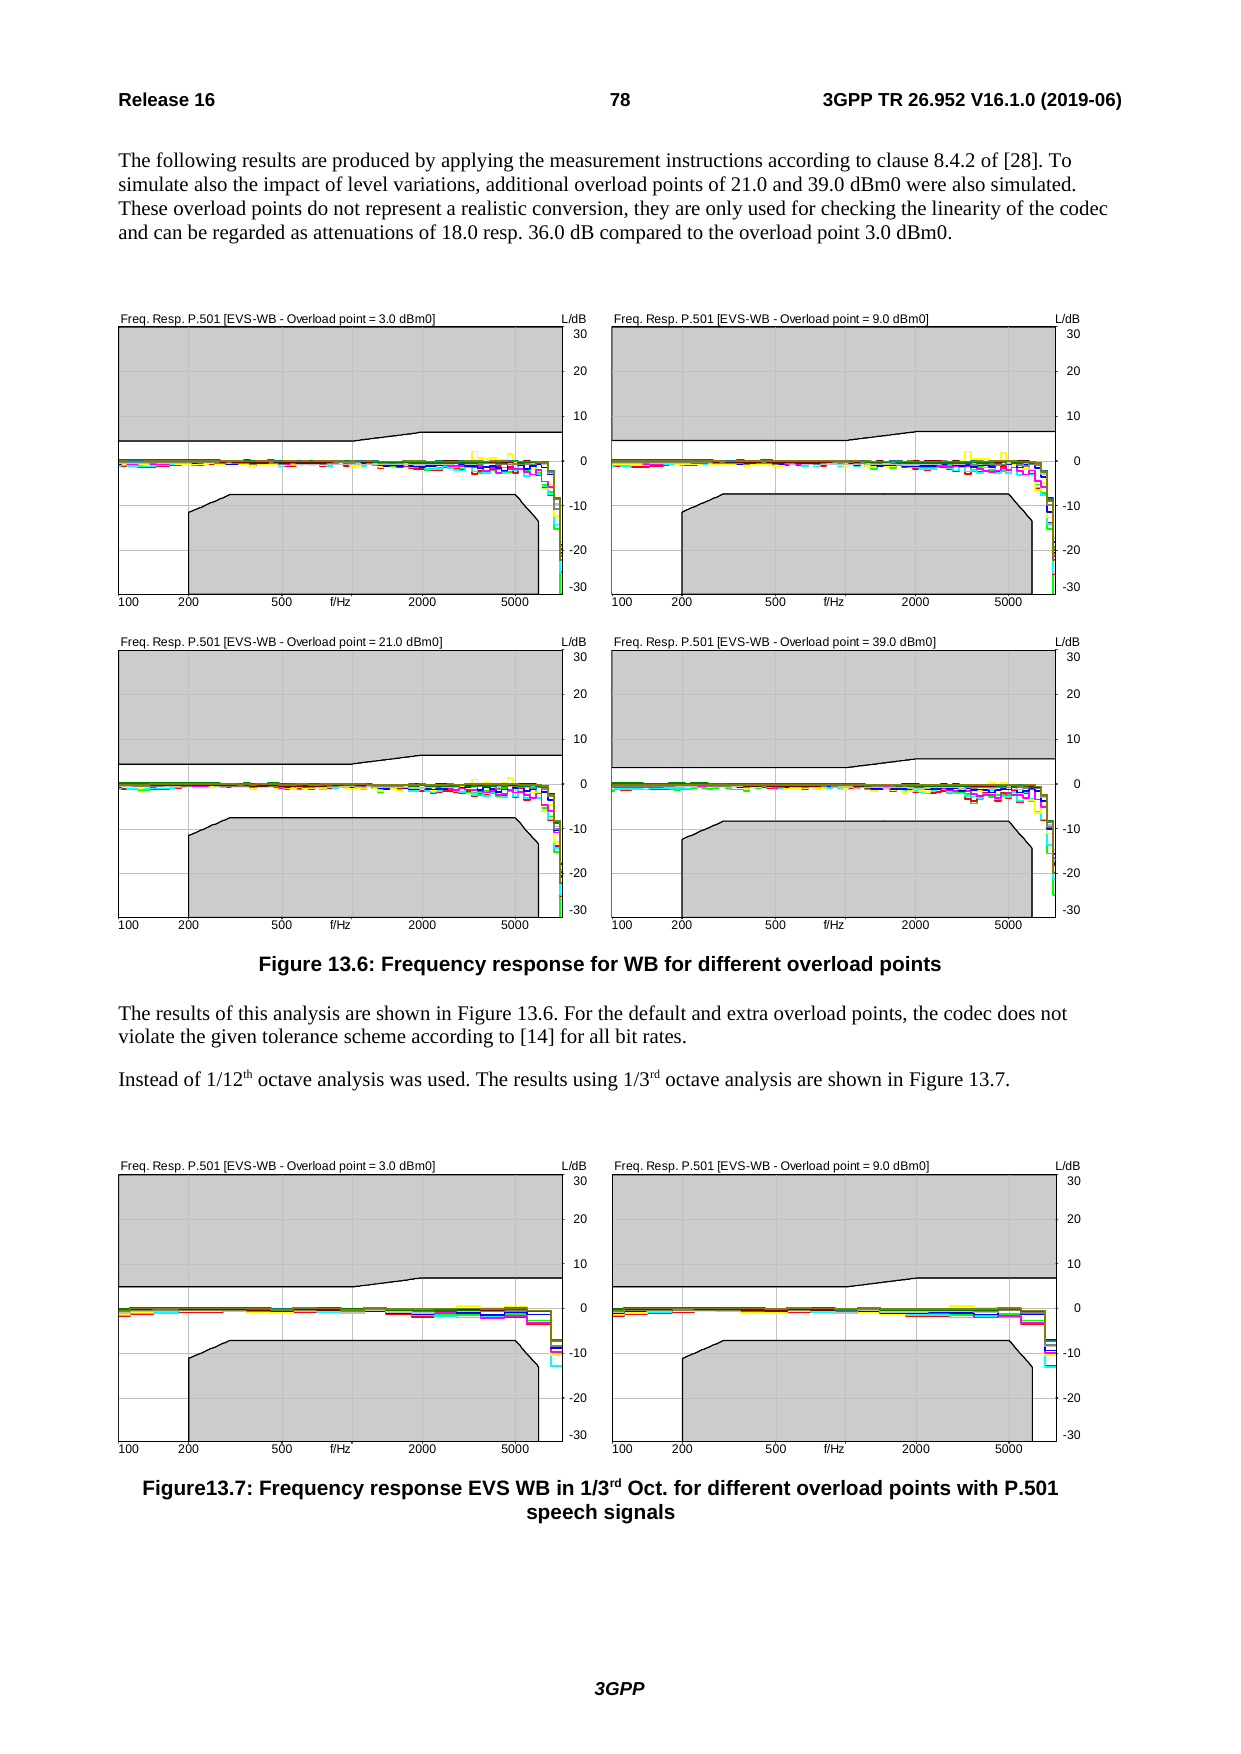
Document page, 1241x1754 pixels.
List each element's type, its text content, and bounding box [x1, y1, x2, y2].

table_header [107, 305, 600, 628]
table_cell Figure 13.6: Frequency response for WB for different overload points [107, 951, 1094, 1000]
text The results of this analysis are shown in Figure 13.6. For the default and extra overload points, the codec does not violate the given tolerance scheme according to [14] for all bit rates. [118, 1000, 1122, 1048]
table_header [601, 1153, 1094, 1476]
text Instead of 1/12th octave analysis was used. The results using 1/3rd octave analysis are shown in Figure 13.7. [118, 1067, 1122, 1091]
table_cell [107, 628, 600, 951]
table_cell Figure13.7: Frequency response EVS WB in 1/3rd Oct. for different overload points with P.501 speech signals [107, 1476, 1094, 1549]
table_cell [600, 628, 1094, 951]
table_header [107, 1153, 601, 1476]
text The following results are produced by applying the measurement instructions according to clause 8.4.2 of [28]. To simulate also the impact of level variations, additional overload points of 21.0 and 39.0 dBm0 were also simulated. These overload points do not represent a realistic conversion, they are only used for checking the linearity of the codec and can be regarded as attenuations of 18.0 resp. 36.0 dB compared to the overload point 3.0 dBm0. [118, 147, 1122, 244]
table_header [600, 305, 1094, 628]
